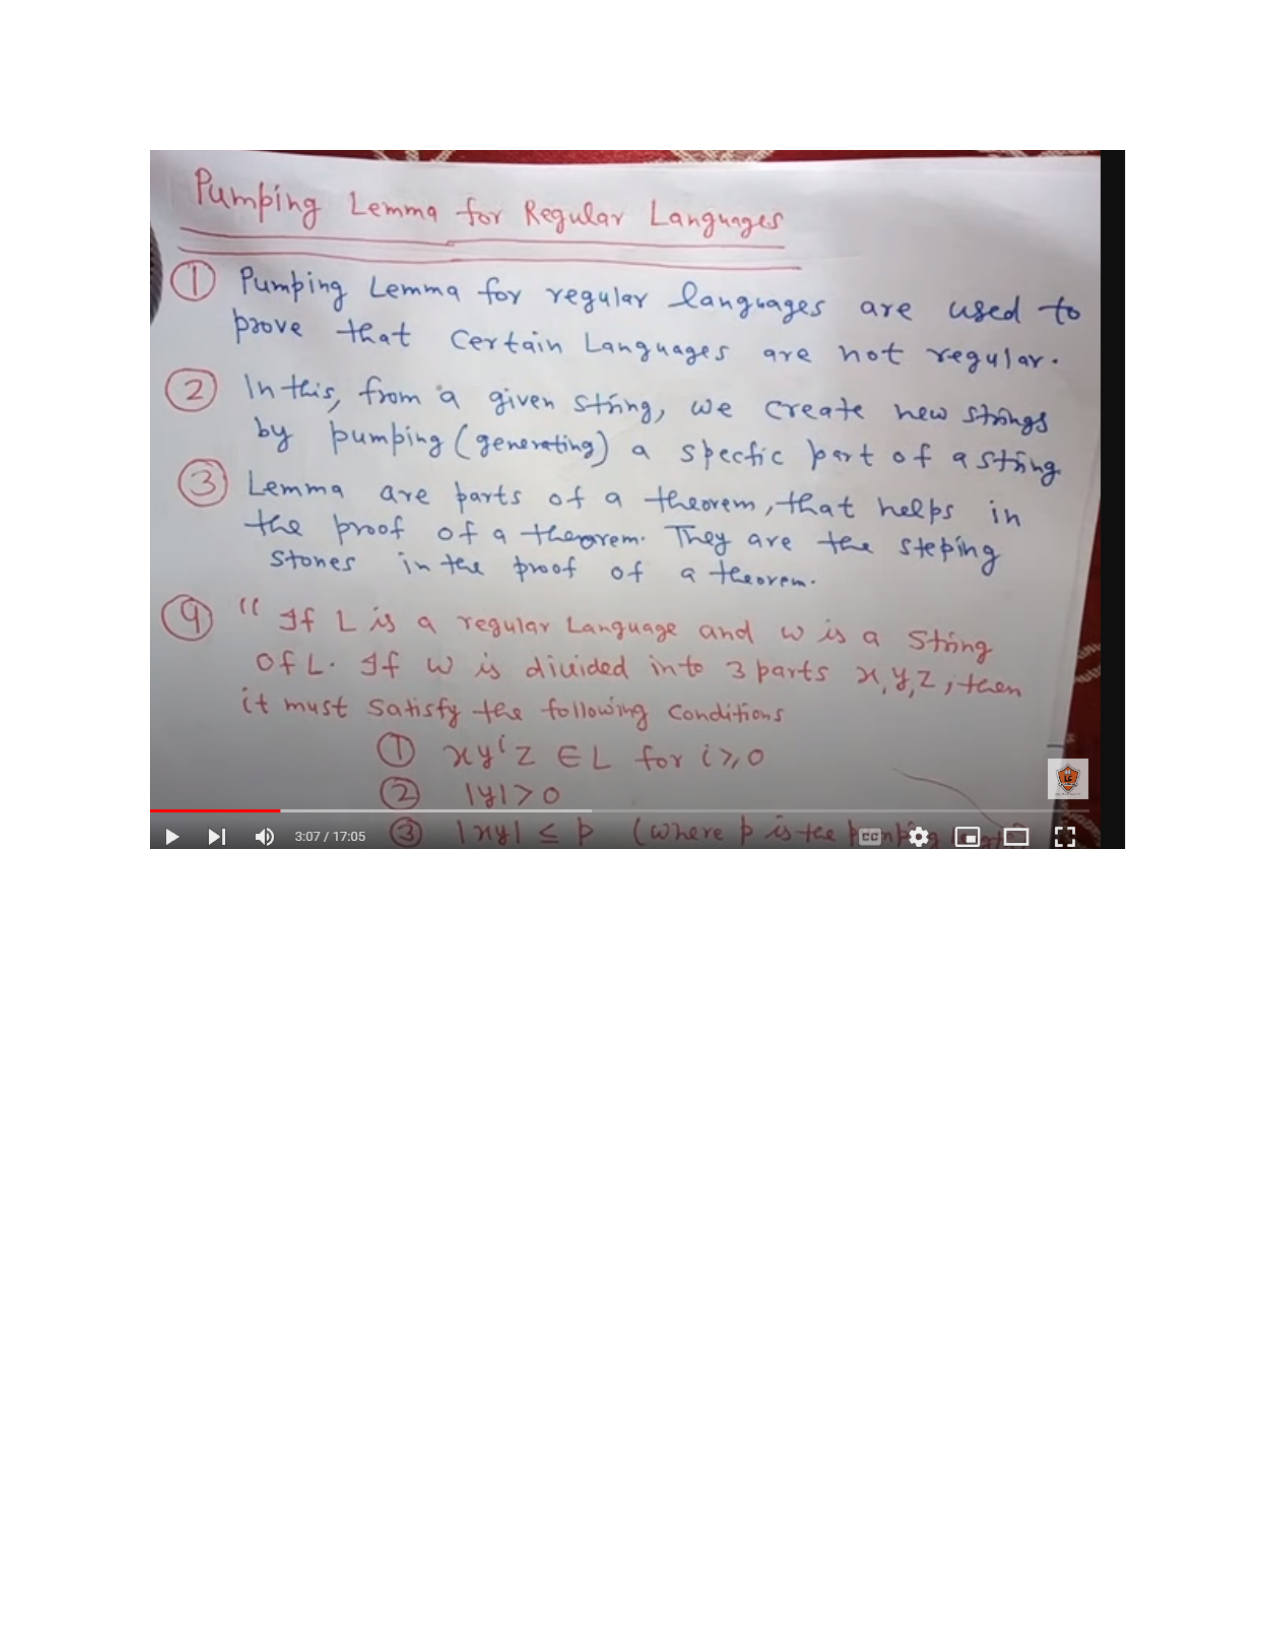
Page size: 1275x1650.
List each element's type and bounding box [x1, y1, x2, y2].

picture [150, 150, 1125, 849]
